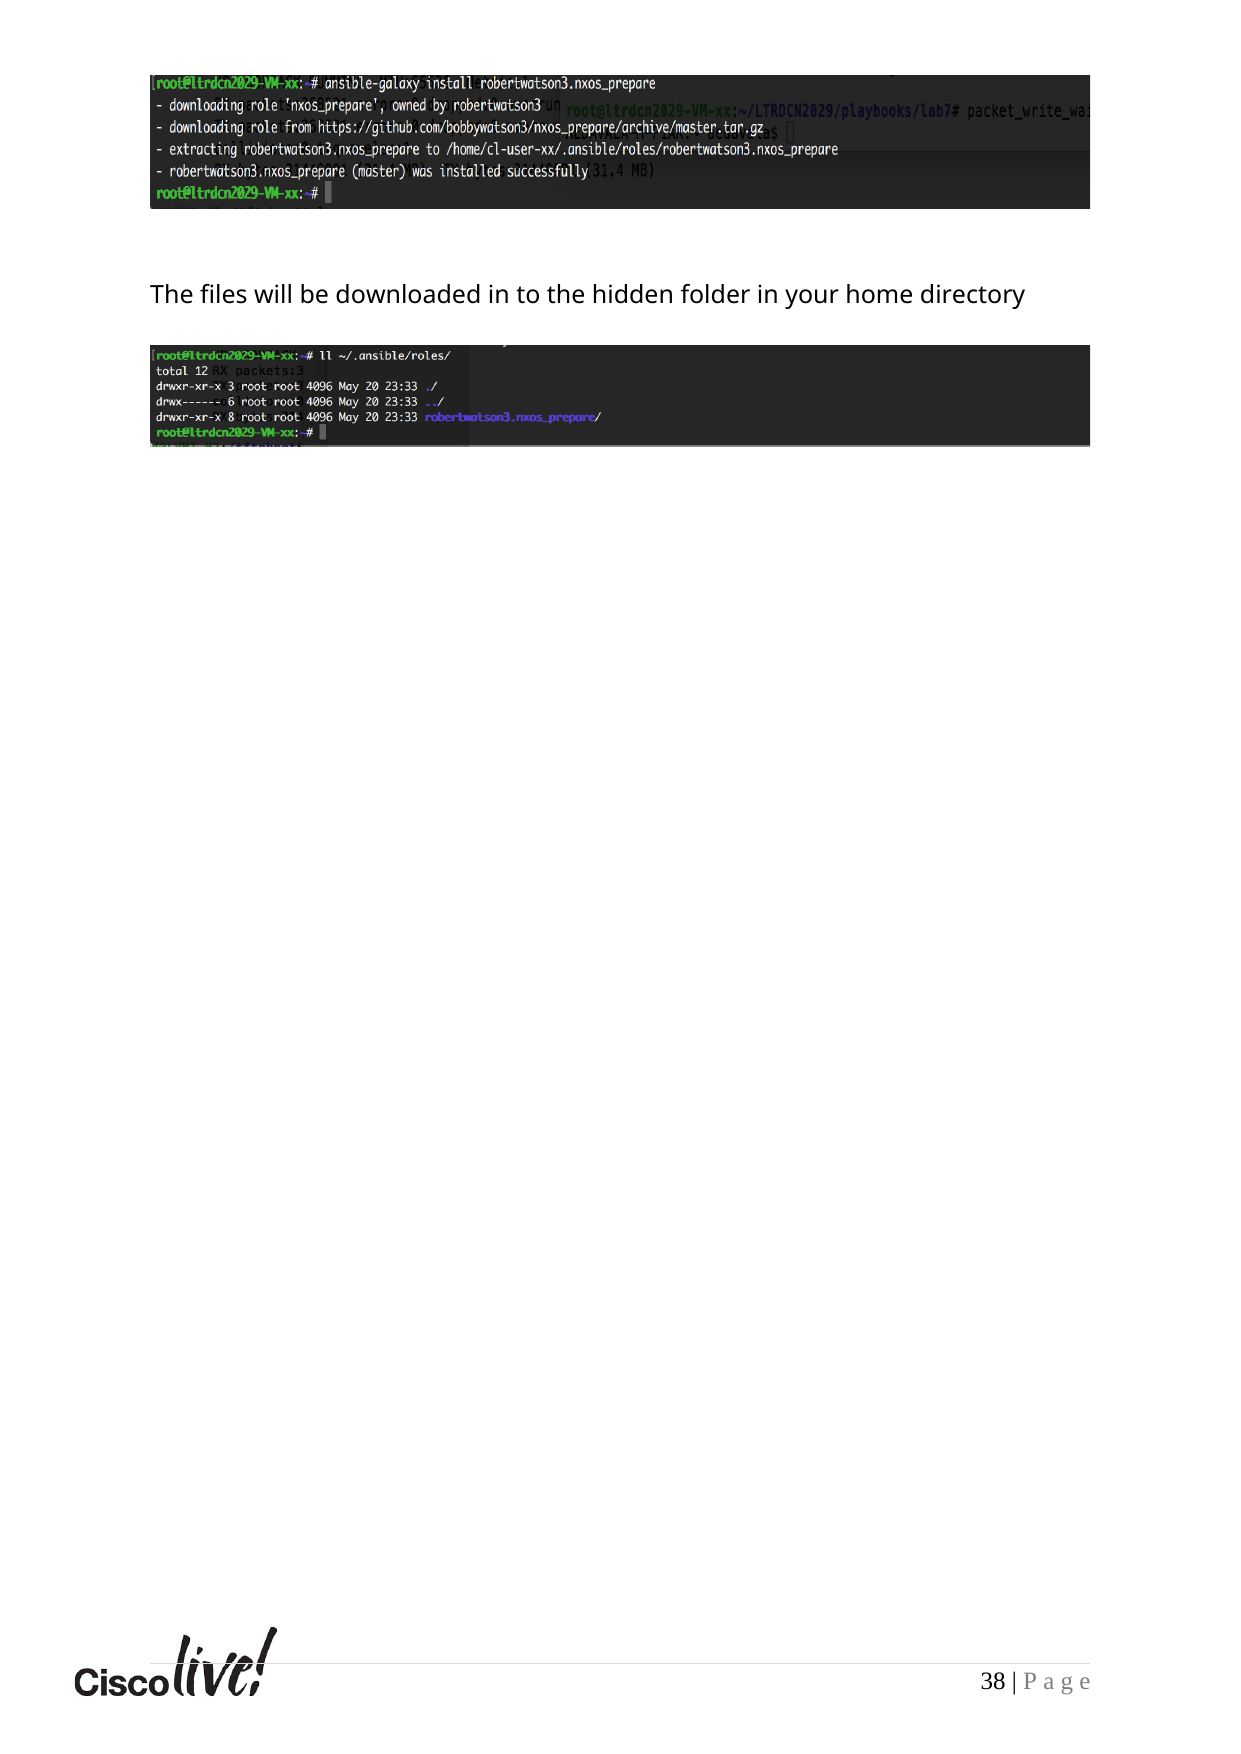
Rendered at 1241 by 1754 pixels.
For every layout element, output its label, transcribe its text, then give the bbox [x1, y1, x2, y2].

picture [150, 345, 1091, 447]
picture [74, 1627, 278, 1698]
text The files will be downloaded in to the hidden folder in your home directory [150, 277, 1090, 311]
picture [150, 75, 1091, 209]
